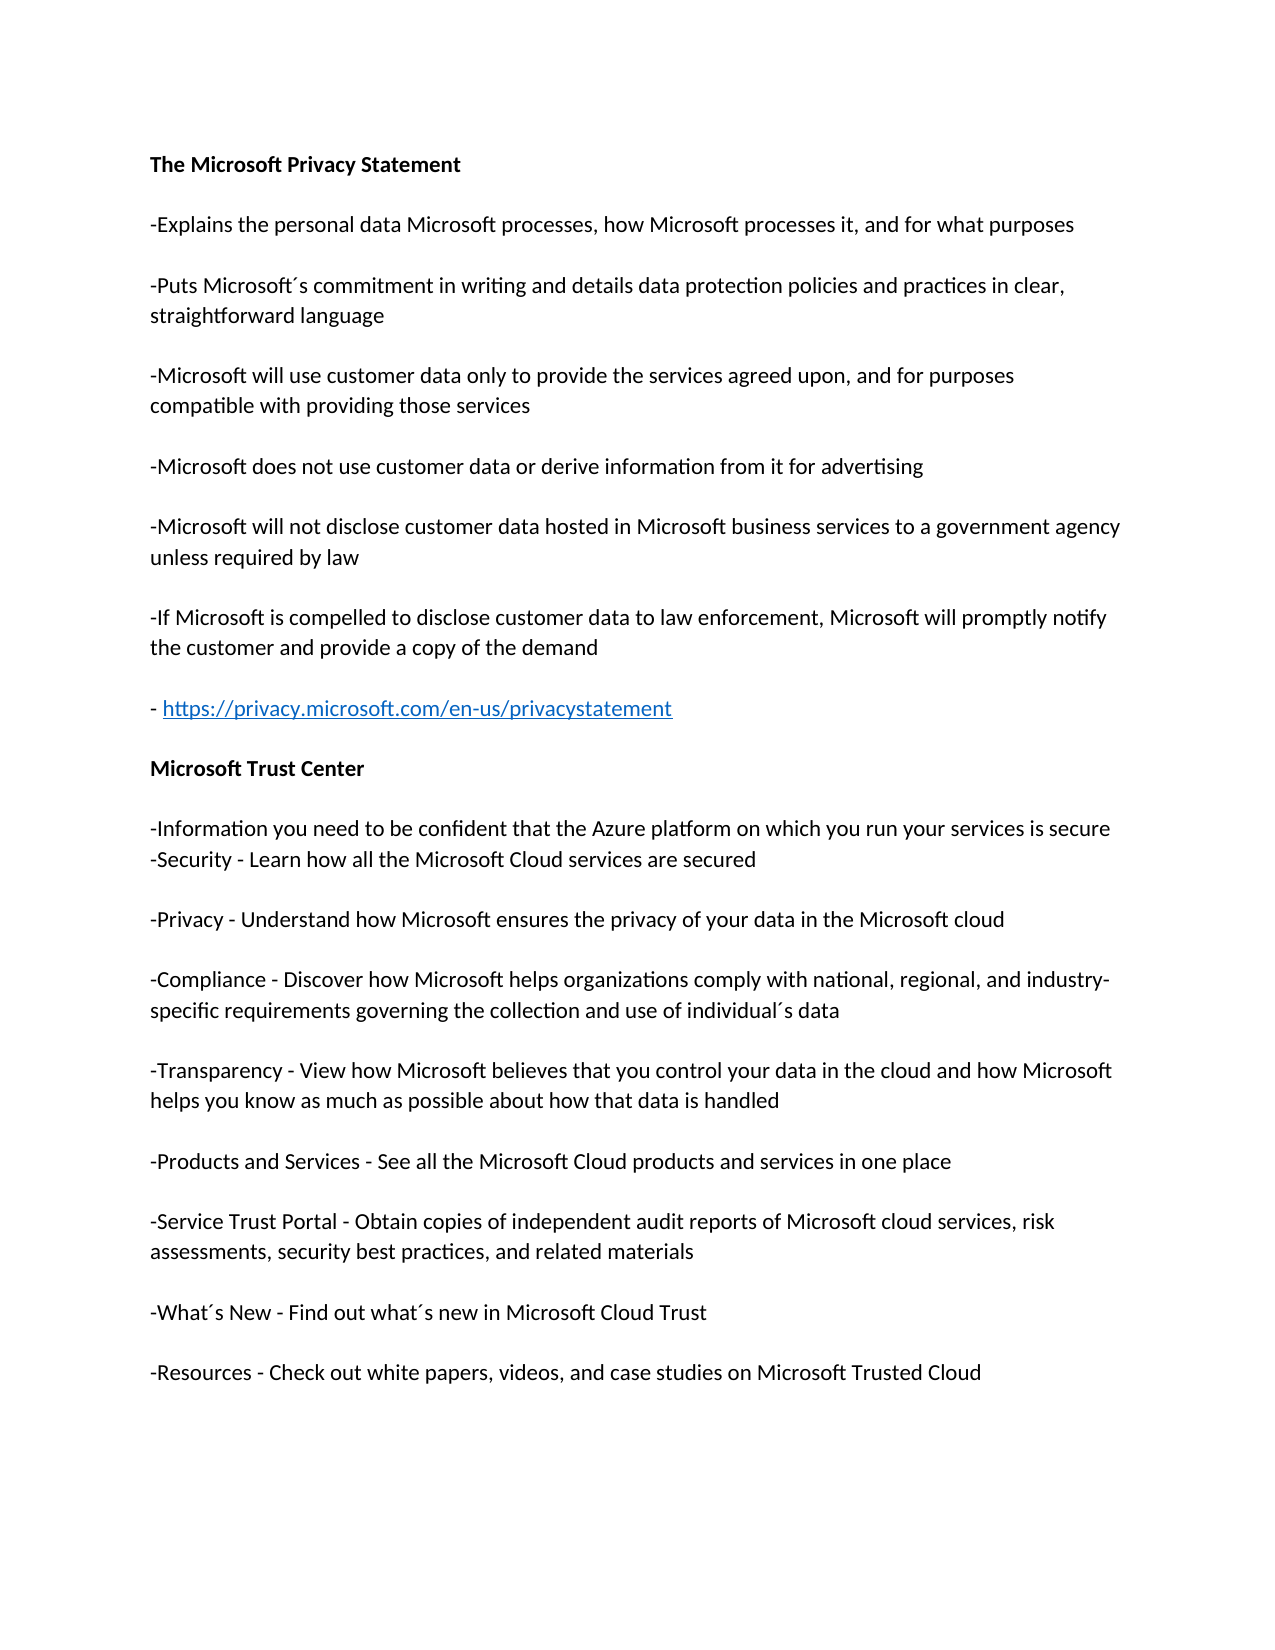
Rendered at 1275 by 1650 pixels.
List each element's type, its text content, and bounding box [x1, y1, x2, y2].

text -What´s New - Find out what´s new in Microsoft Cloud Trust [150, 1298, 1125, 1326]
text -Information you need to be confident that the Azure platform on which you run your services is secure [150, 814, 1125, 843]
text -Microsoft will use customer data only to provide the services agreed upon, and for purposes compatible with providing those services [150, 361, 1125, 420]
text -Explains the personal data Microsoft processes, how Microsoft processes it, and for what purposes [150, 210, 1125, 238]
text -Microsoft does not use customer data or derive information from it for advertising [150, 452, 1125, 480]
text -If Microsoft is compelled to disclose customer data to law enforcement, Microsoft will promptly notify the customer and provide a copy of the demand [150, 603, 1125, 661]
text -Microsoft will not disclose customer data hosted in Microsoft business services to a government agency unless required by law [150, 512, 1125, 571]
text -Puts Microsoft´s commitment in writing and details data protection policies and practices in clear, straightforward language [150, 271, 1125, 329]
text -Transparency - View how Microsoft believes that you control your data in the cloud and how Microsoft helps you know as much as possible about how that data is handled [150, 1056, 1125, 1114]
text The Microsoft Privacy Statement [150, 150, 1125, 178]
text -Service Trust Portal - Obtain copies of independent audit reports of Microsoft cloud services, risk assessments, security best practices, and related materials [150, 1207, 1125, 1266]
text -Resources - Check out white papers, videos, and case studies on Microsoft Trusted Cloud [150, 1358, 1125, 1386]
text -Products and Services - See all the Microsoft Cloud products and services in one place [150, 1147, 1125, 1175]
text -Compliance - Discover how Microsoft helps organizations comply with national, regional, and industry-specific requirements governing the collection and use of individual´s data [150, 966, 1125, 1024]
text Microsoft Trust Center [150, 754, 1125, 782]
text - https://privacy.microsoft.com/en-us/privacystatement [150, 694, 1125, 722]
text -Privacy - Understand how Microsoft ensures the privacy of your data in the Microsoft cloud [150, 905, 1125, 933]
text -Security - Learn how all the Microsoft Cloud services are secured [150, 845, 1125, 873]
